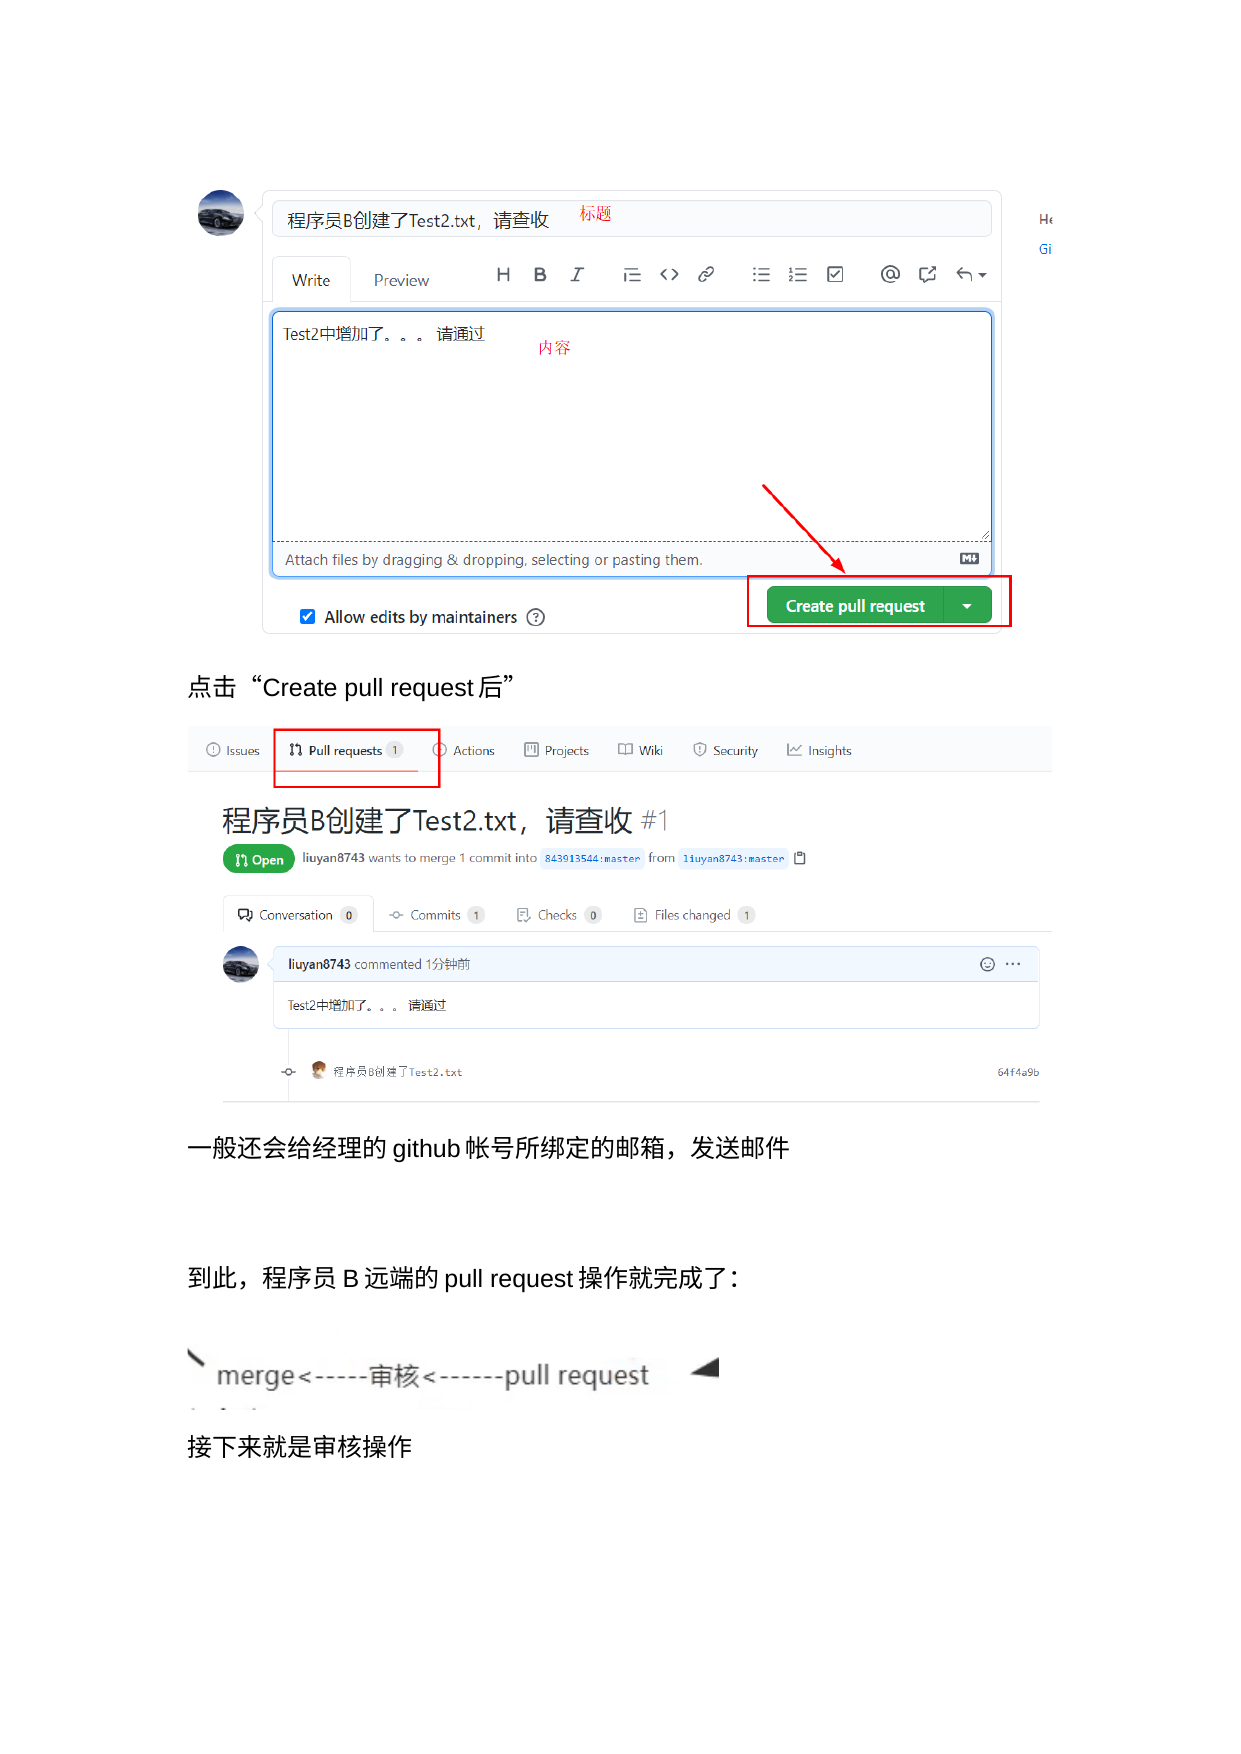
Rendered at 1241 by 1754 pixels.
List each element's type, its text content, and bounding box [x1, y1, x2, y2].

picture [187, 1312, 719, 1410]
text 接下来就是审核操作 [187, 1413, 1053, 1478]
picture [187, 726, 1053, 1105]
text 点击“Create pull request后” [187, 653, 1053, 718]
picture [187, 175, 1053, 637]
text 一般还会给经理的github帐号所绑定的邮箱，发送邮件 [187, 1114, 1053, 1179]
text 到此，程序员B远端的pull request操作就完成了： [187, 1244, 1053, 1309]
